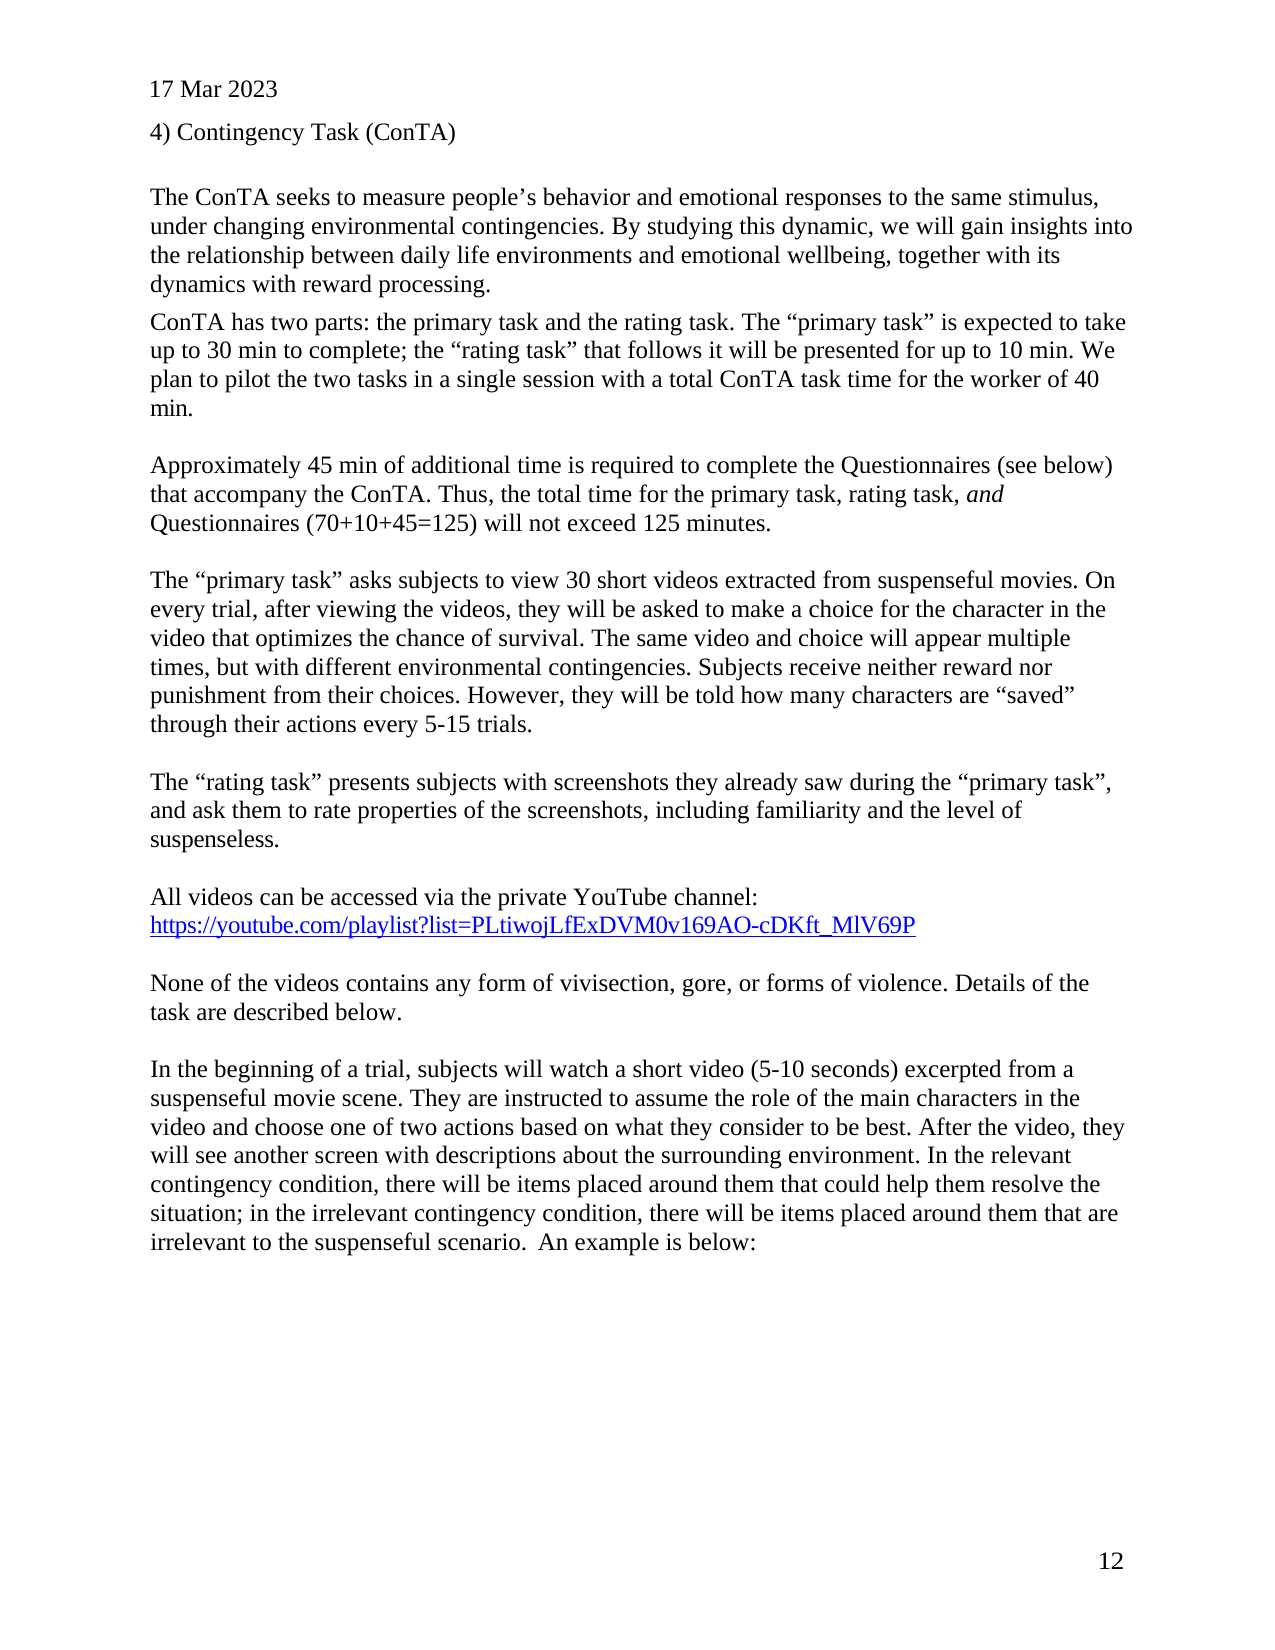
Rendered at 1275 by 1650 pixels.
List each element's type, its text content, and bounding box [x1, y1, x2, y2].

text Approximately 45 min of additional time is required to complete the Questionnaires (see below) that accompany the ConTA. Thus, the total time for the primary task, rating task, and Questionnaires (70+10+45=125) will not exceed 125 minutes. [150, 451, 1116, 537]
text The ConTA seeks to measure people’s behavior and emotional responses to the same stimulus, under changing environmental contingencies. By studying this dynamic, we will gain insights into the relationship between daily life environments and emotional wellbeing, together with its dynamics with reward processing. [150, 182, 1143, 297]
text The “primary task” asks subjects to view 30 short videos extracted from suspenseful movies. On every trial, after viewing the videos, they will be asked to make a choice for the character in the video that optimizes the chance of survival. The same video and choice will appear multiple times, but with different environmental contingencies. Subjects receive neither reward nor punishment from their choices. However, they will be told how many characters are “saved” through their actions every 5-15 trials. [150, 566, 1116, 738]
text In the beginning of a trial, subjects will watch a short video (5-10 seconds) excerpted from a suspenseful movie scene. They are instructed to assume the role of the main characters in the video and choose one of two actions based on what they consider to be best. After the video, they will see another screen with descriptions about the surrounding environment. In the relevant contingency condition, there will be items placed around them that could help them resolve the situation; in the irrelevant contingency condition, there will be items placed around them that are irrelevant to the suspenseful scenario. An example is below: [150, 1054, 1126, 1256]
text None of the videos contains any form of vivisection, gore, or forms of violence. Details of the task are described below. [150, 968, 1091, 1026]
text The “rating task” presents subjects with screenshots they already saw during the “primary task”, and ask them to rate properties of the screenshots, including familiarity and the level of suspenseless. [150, 767, 1116, 853]
list Contingency Task (ConTA) [149, 117, 1169, 145]
text All videos can be accessed via the private YouTube channel: https://youtube.com/playlist?list=PLtiwojLfExDVM0v169AO-cDKft_MlV69P [150, 882, 930, 939]
text ConTA has two parts: the primary task and the rating task. The “primary task” is expected to take up to 30 min to complete; the “rating task” that follows it will be presented for up to 10 min. We plan to pilot the two tasks in a single session with a total ConTA task time for the worker of 40 min. [150, 307, 1126, 422]
